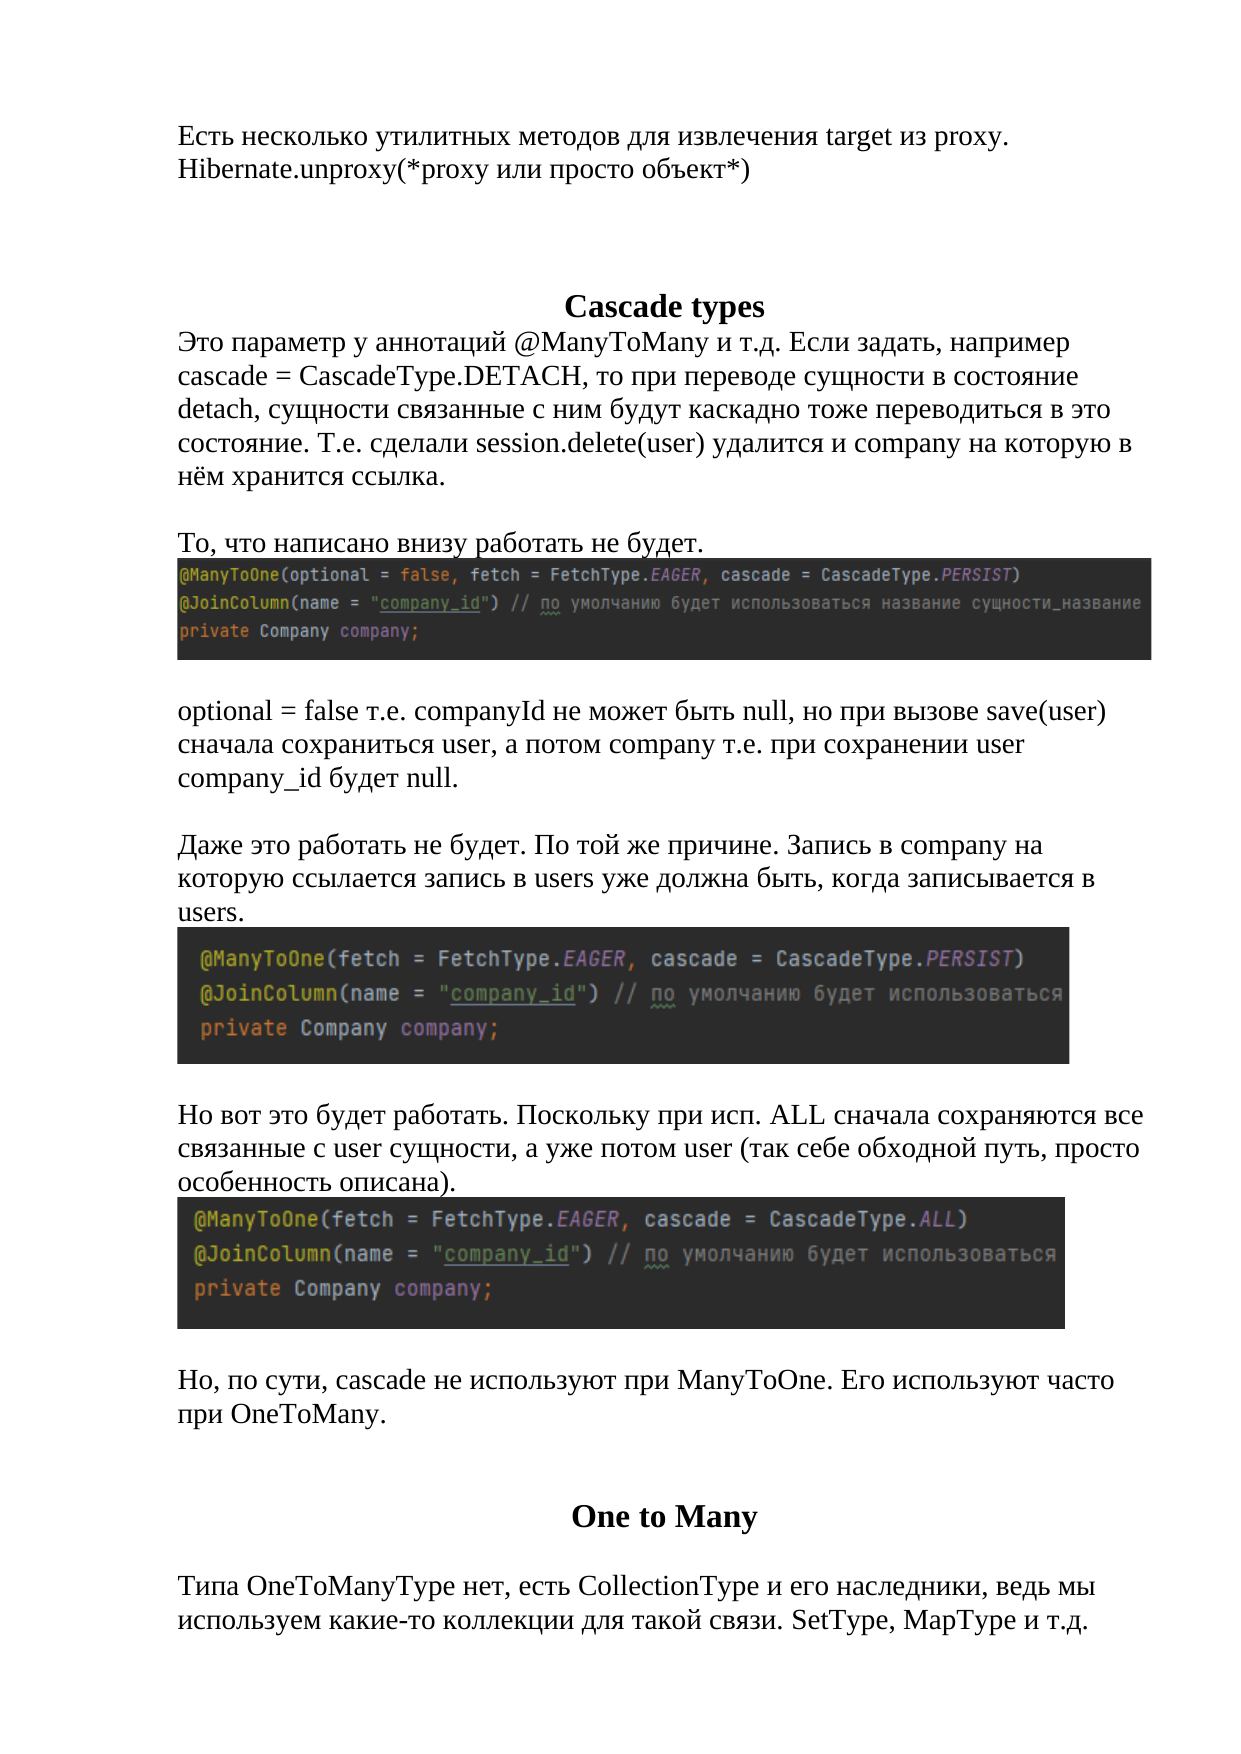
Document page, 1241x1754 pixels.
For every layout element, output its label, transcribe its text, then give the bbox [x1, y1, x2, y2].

picture [177, 558, 1152, 660]
text Cascade types [177, 286, 1152, 324]
text Но вот это будет работать. Поскольку при исп. ALL сначала сохраняются все связанные с user сущности, а уже потом user (так себе обходной путь, просто особенность описана). [177, 1097, 1152, 1198]
picture [177, 927, 1070, 1064]
text Но, по сути, cascade не используют при ManyToOne. Его используют часто при OneToMany. [177, 1362, 1152, 1429]
text Даже это работать не будет. По той же причине. Запись в company на которую ссылается запись в users уже должна быть, когда записывается в users. [177, 827, 1152, 927]
text optional = false т.е. companyId не может быть null, но при вызове save(user) сначала сохраниться user, а потом company т.е. при сохранении user company_id будет null. [177, 693, 1152, 793]
text Это параметр у аннотаций @ManyToMany и т.д. Если задать, например cascade = CascadeType.DETACH, то при переводе сущности в состояние detach, сущности связанные с ним будут каскадно тоже переводиться в это состояние. Т.е. сделали session.delete(user) удалится и company на которую в нём хранится ссылка. [177, 324, 1152, 492]
picture [177, 1197, 1065, 1329]
text То, что написано внизу работать не будет. [177, 525, 1152, 558]
text Типа OneToManyType нет, есть CollectionType и его наследники, ведь мы используем какие-то коллекции для такой связи. SetType, MapType и т.д. [177, 1568, 1152, 1636]
text One to Many [177, 1497, 1152, 1535]
text Есть несколько утилитных методов для извлечения target из proxy. Hibernate.unproxy(*proxy или просто объект*) [177, 118, 1152, 185]
